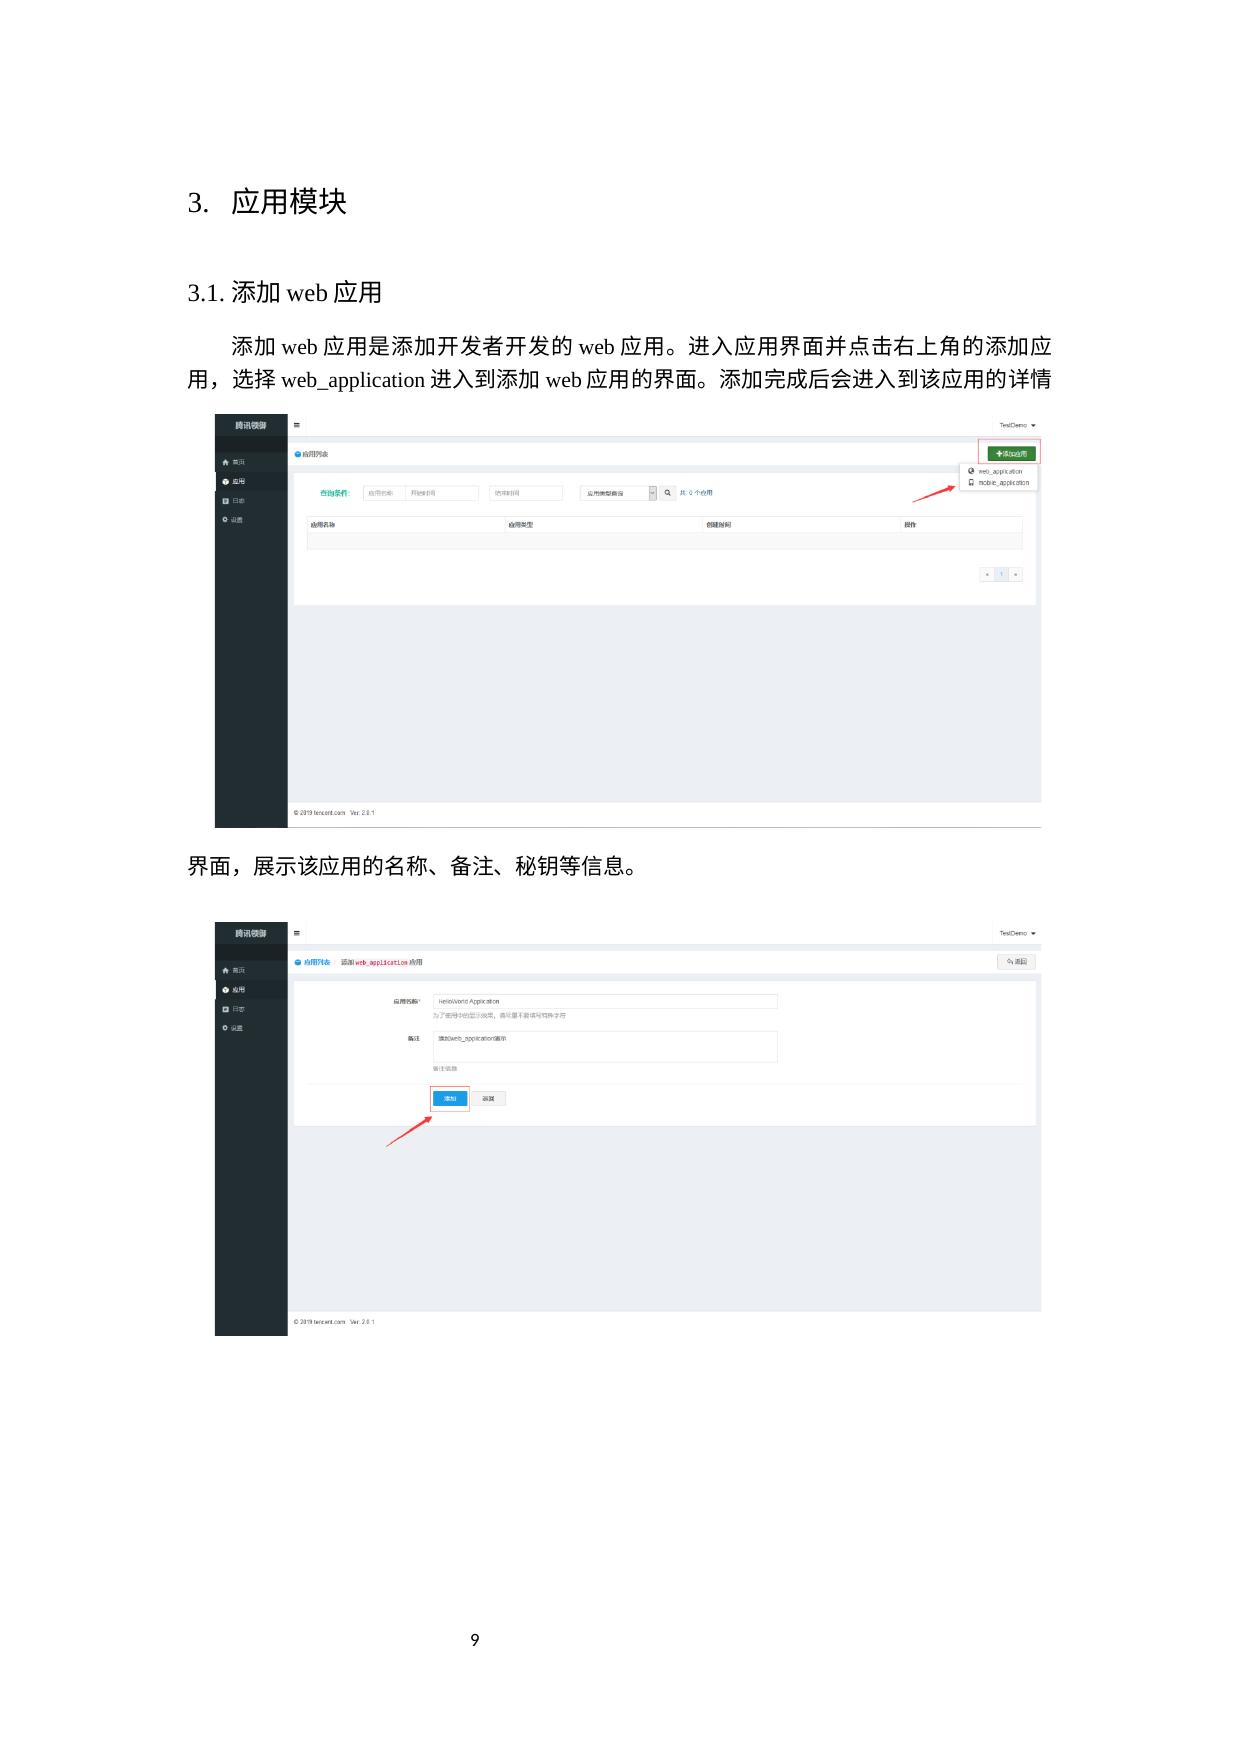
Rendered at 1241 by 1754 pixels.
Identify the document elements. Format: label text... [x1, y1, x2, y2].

subtitle 添加web应用 [187, 264, 1053, 329]
picture [214, 927, 1042, 1341]
subtitle 应用模块 [187, 167, 1053, 232]
picture [214, 419, 1042, 834]
